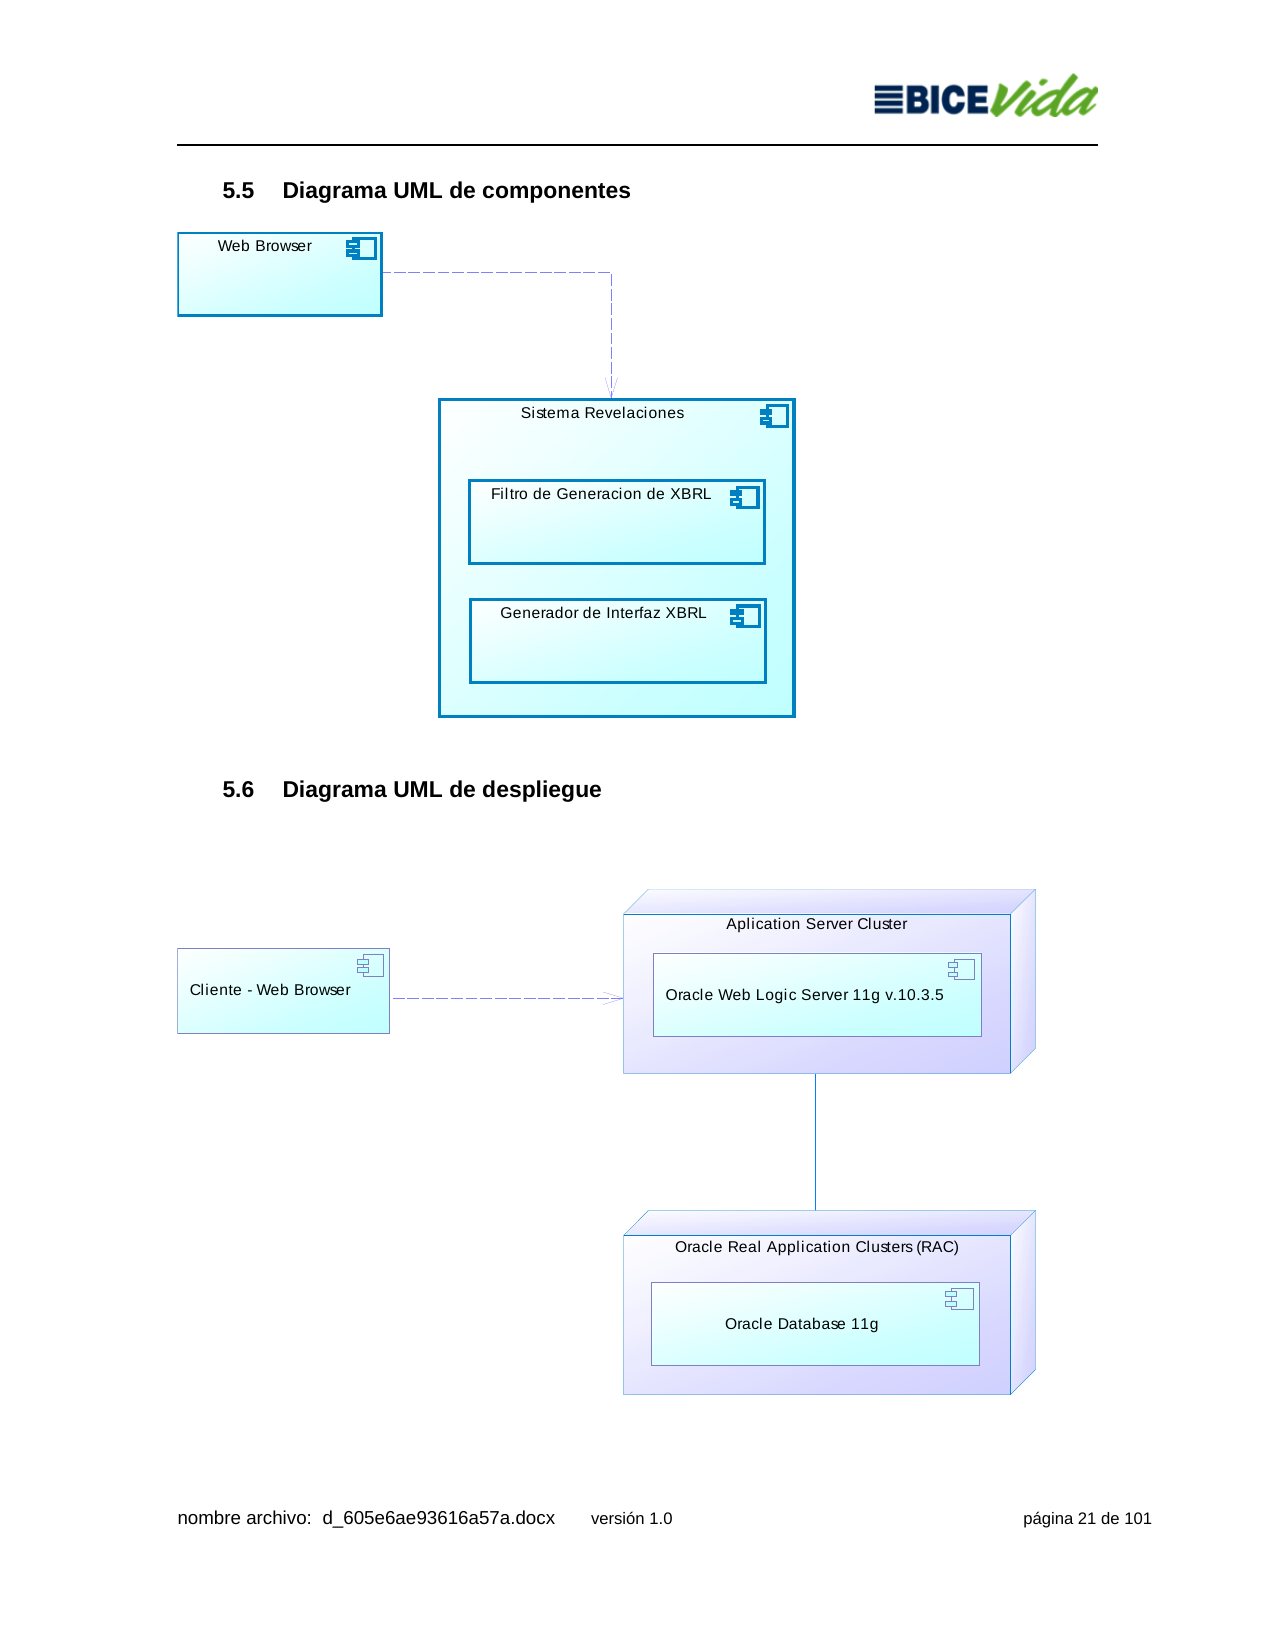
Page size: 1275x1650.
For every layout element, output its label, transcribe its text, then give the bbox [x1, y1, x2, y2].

picture [623, 916, 1009, 1074]
subtitle Diagrama UML de despliegue [222, 776, 1098, 803]
picture [624, 889, 1036, 1072]
picture [623, 1237, 1009, 1395]
picture [624, 1210, 1036, 1394]
subtitle Diagrama UML de componentes [222, 177, 1098, 203]
